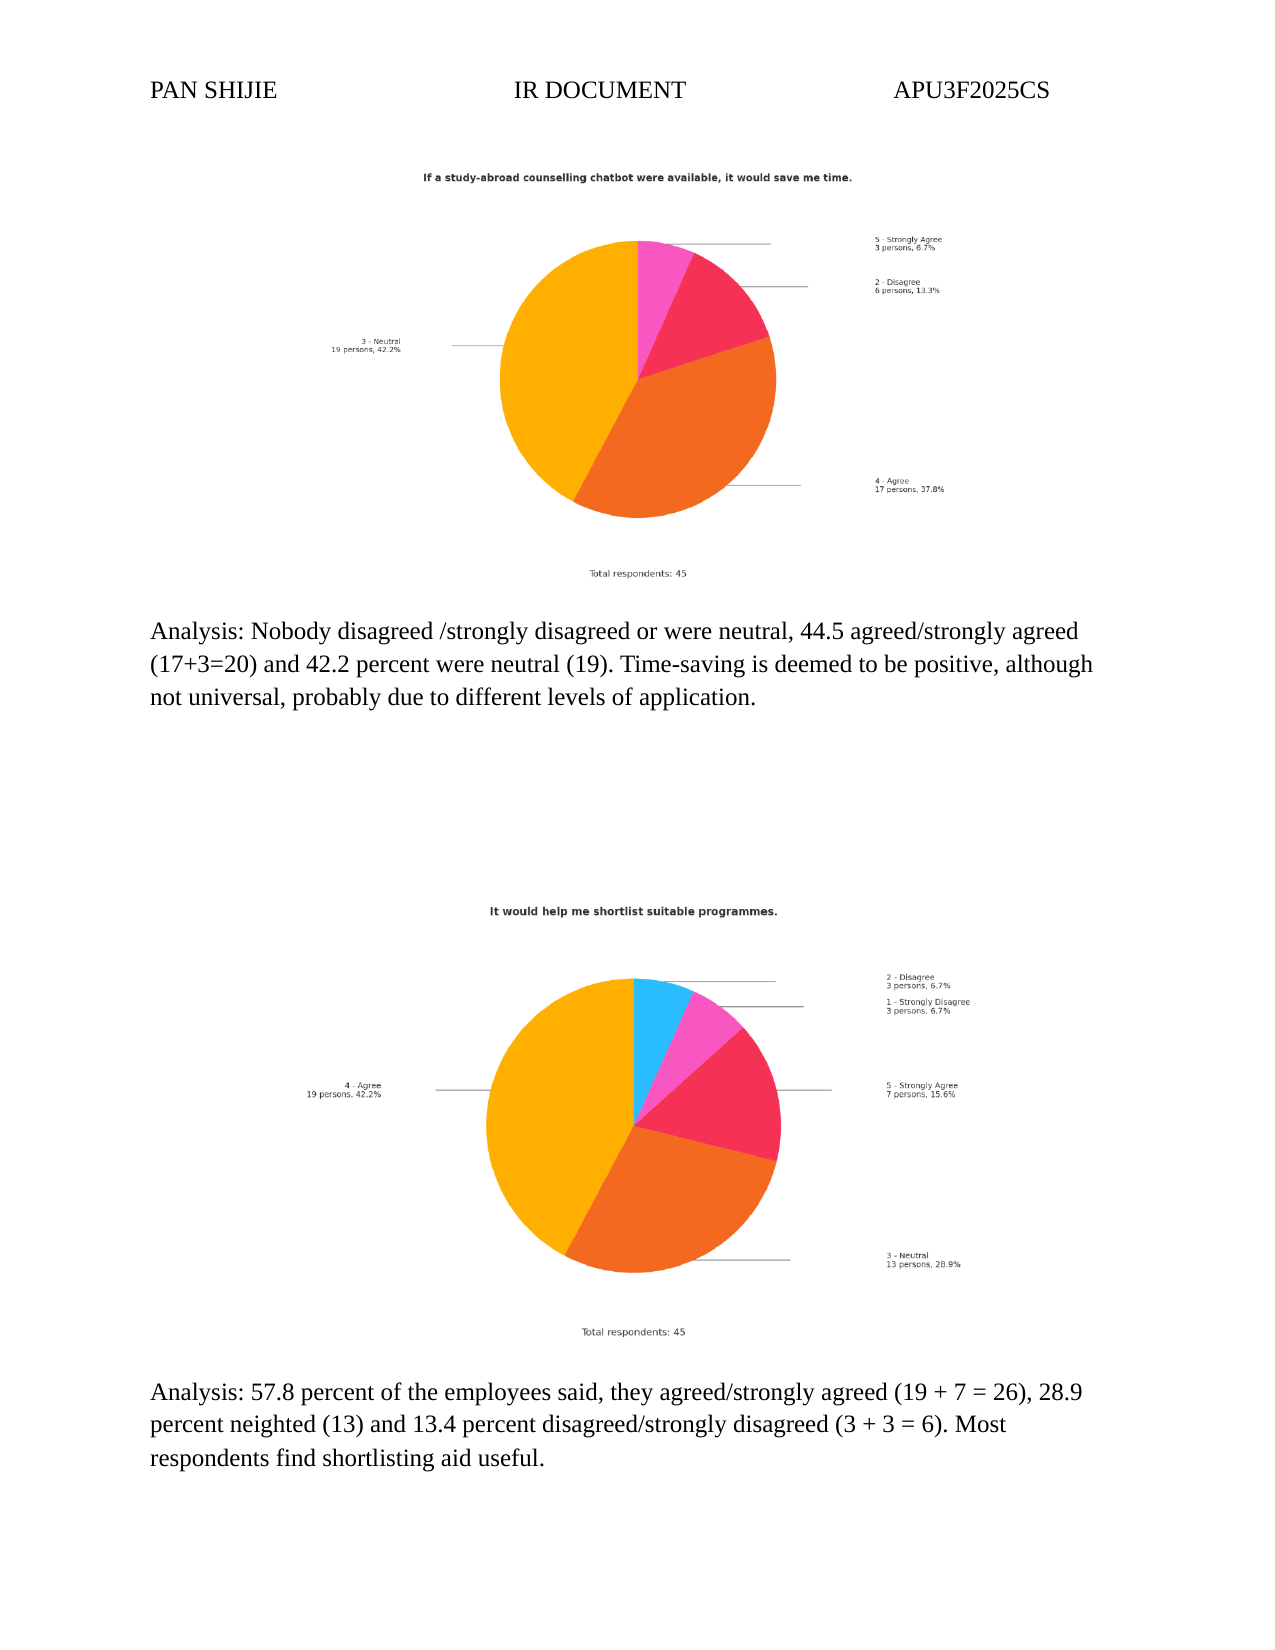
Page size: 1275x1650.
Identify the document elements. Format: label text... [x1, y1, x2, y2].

text Analysis: Nobody disagreed /strongly disagreed or were neutral, 44.5 agreed/strongly agreed (17+3=20) and 42.2 percent were neutral (19). Time-saving is deemed to be positive, although not universal, probably due to different levels of application. [150, 616, 1125, 711]
picture [325, 150, 950, 596]
text Analysis: 57.8 percent of the employees said, they agreed/strongly agreed (19 + 7 = 26), 28.9 percent neighted (13) and 13.4 percent disagreed/strongly disagreed (3 + 3 = 6). Most respondents find shortlisting aid useful. [150, 1377, 1125, 1471]
picture [300, 881, 976, 1356]
